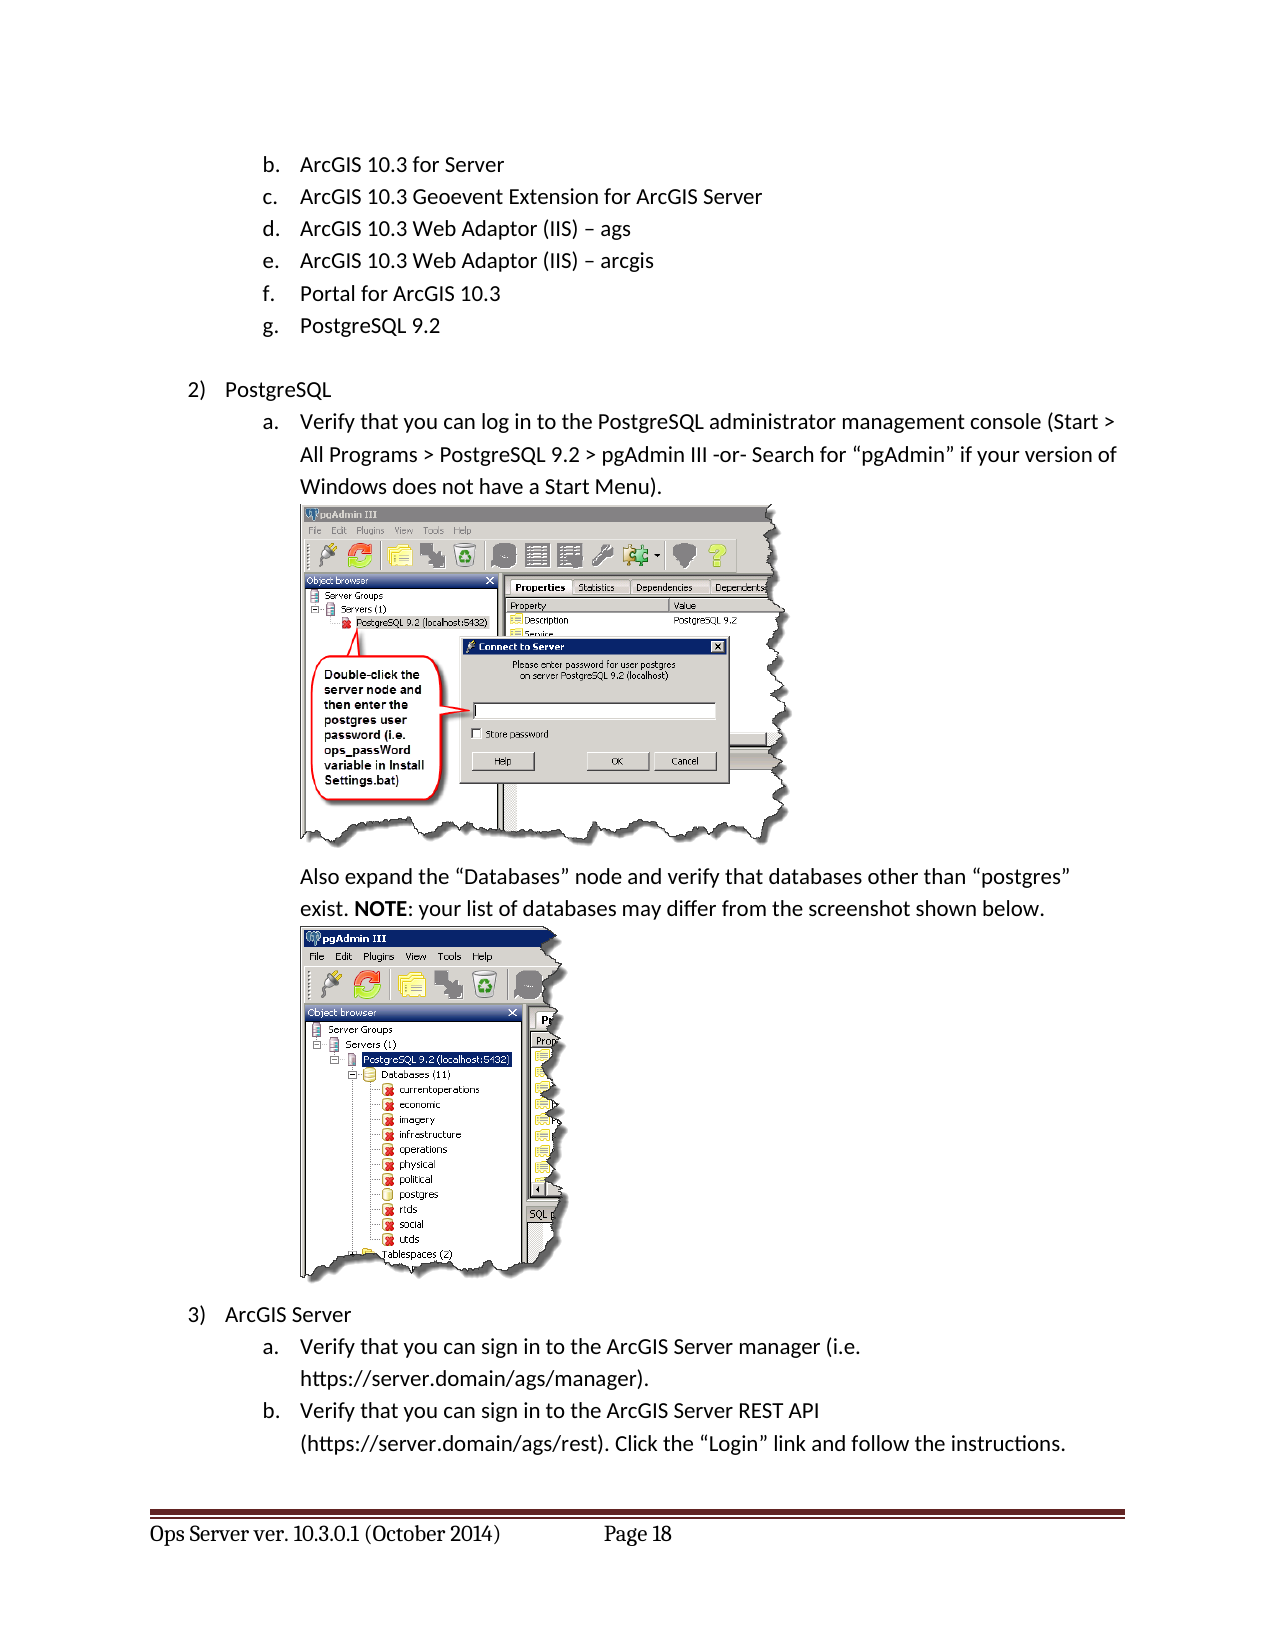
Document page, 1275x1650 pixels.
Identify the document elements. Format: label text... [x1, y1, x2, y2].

list ArcGIS 10.3 Web Adaptor (IIS) – ags [262, 214, 1125, 242]
list Verify that you can sign in to the ArcGIS Server REST API (https://server.domain/ags/rest). Click the “Login” link and follow the instructions. [262, 1396, 1125, 1457]
list ArcGIS 10.3 Web Adaptor (IIS) – arcgis [262, 247, 1125, 274]
list ArcGIS Server [187, 1300, 1125, 1328]
picture [300, 504, 803, 858]
list PostgreSQL 9.2 [262, 311, 1125, 339]
picture [300, 926, 583, 1296]
list ArcGIS 10.3 Geoevent Extension for ArcGIS Server [262, 182, 1125, 210]
list ArcGIS 10.3 for Server [262, 150, 1125, 178]
list PostgreSQL [187, 375, 1125, 403]
list Also expand the “Databases” node and verify that databases other than “postgres” exist. NOTE: your list of databases may differ from the screenshot shown below. [300, 862, 1125, 922]
list Verify that you can log in to the PostgreSQL administrator management console (Start > All Programs > PostgreSQL 9.2 > pgAdmin III -or- Search for “pgAdmin” if your version of Windows does not have a Start Menu). [262, 407, 1125, 500]
list Verify that you can sign in to the ArcGIS Server manager (i.e. https://server.domain/ags/manager). [262, 1332, 1125, 1392]
list Portal for ArcGIS 10.3 [262, 279, 1125, 307]
